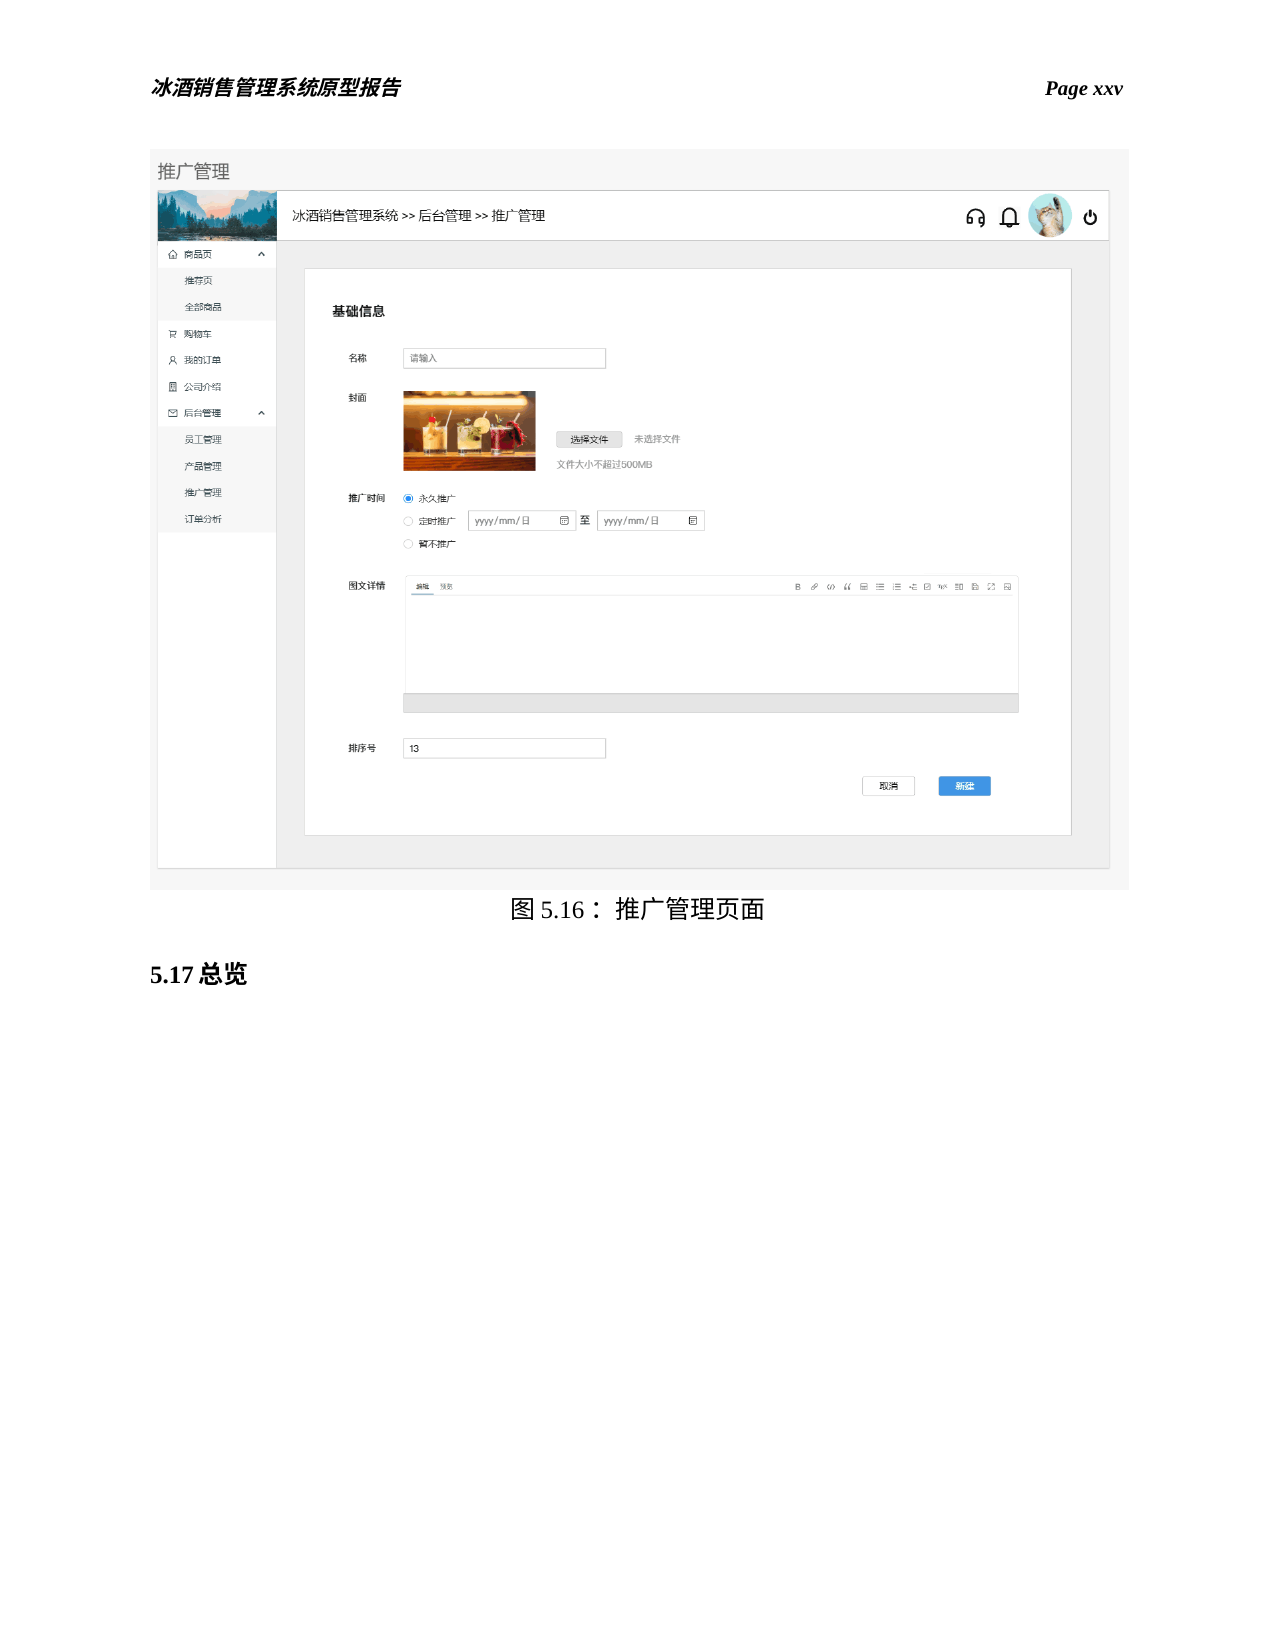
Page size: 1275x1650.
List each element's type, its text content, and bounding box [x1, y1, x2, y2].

text 图 5.16 ：推广管理页面 [150, 890, 1125, 926]
picture [150, 149, 1129, 890]
text 5.17总览 [150, 955, 1125, 991]
